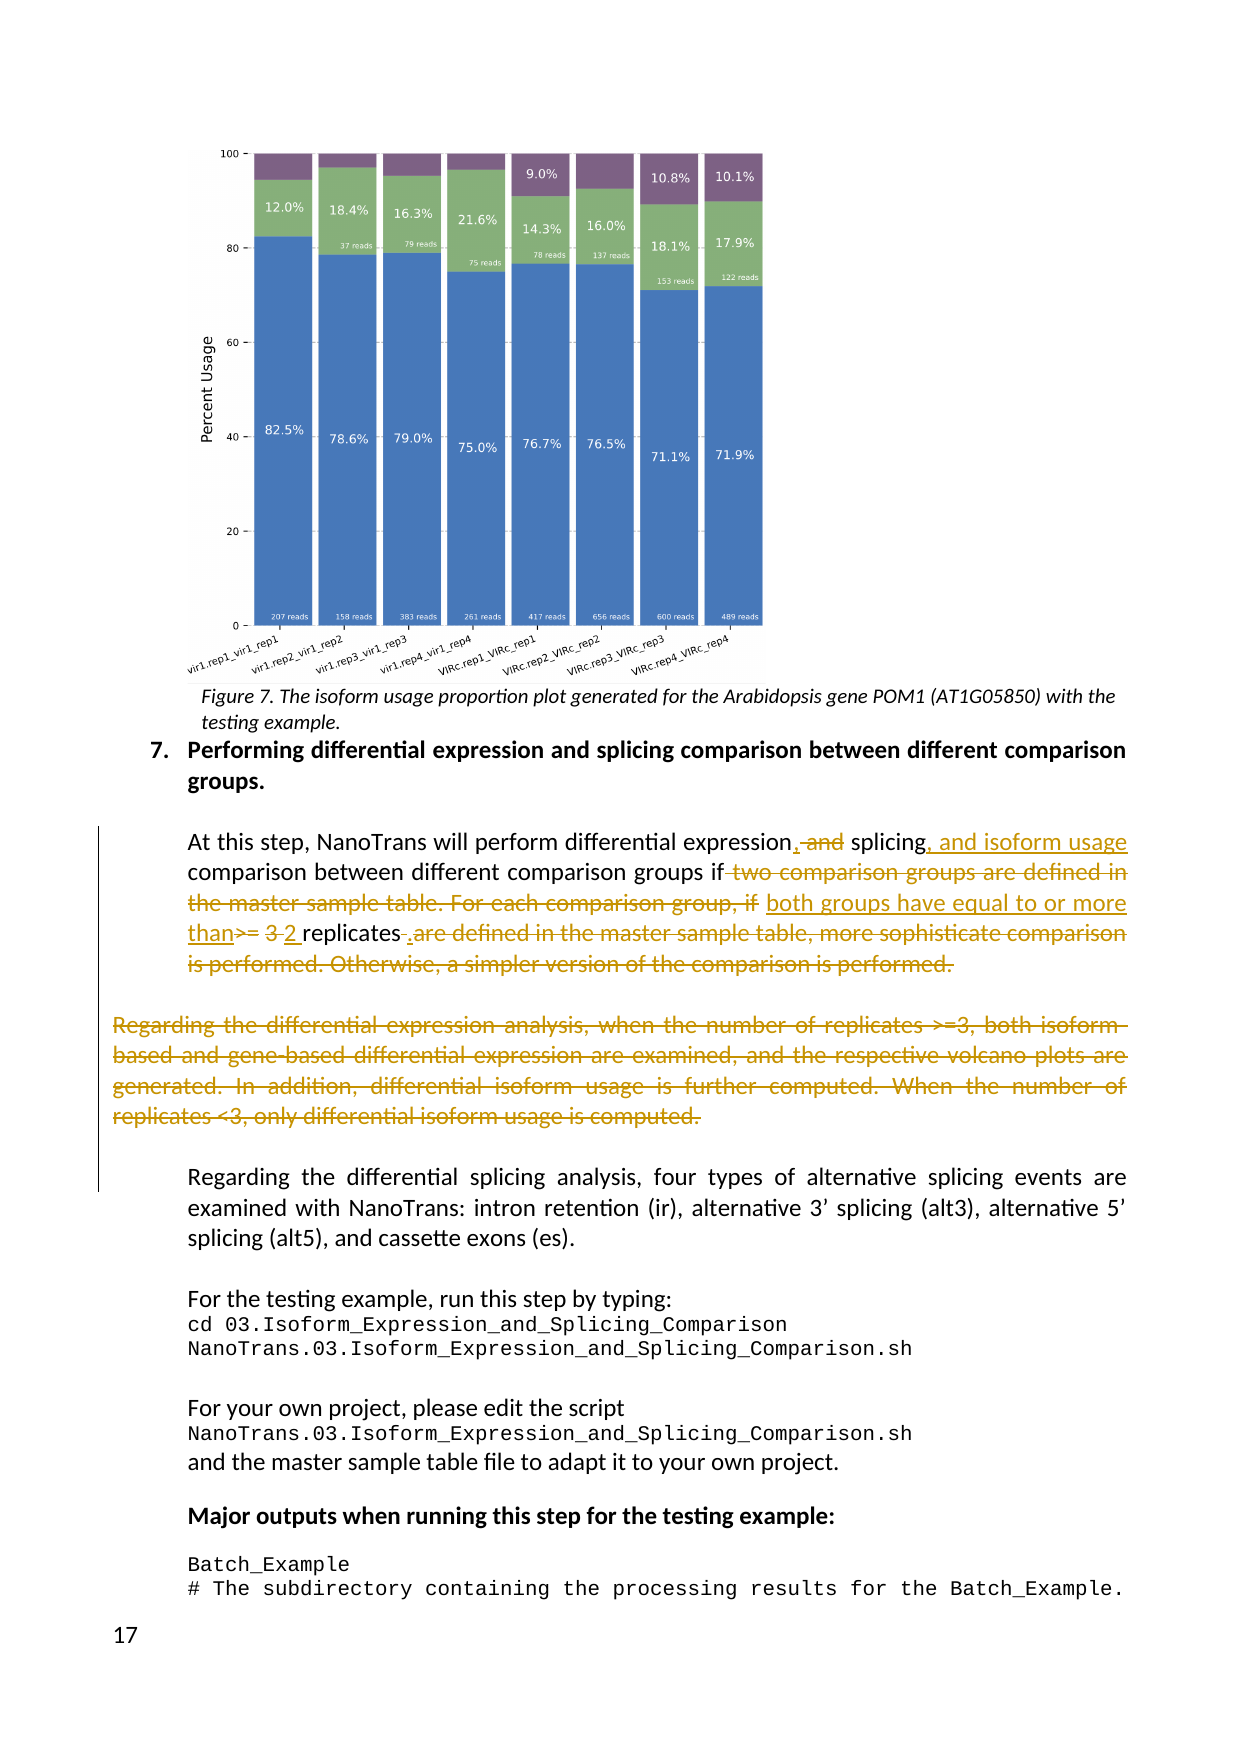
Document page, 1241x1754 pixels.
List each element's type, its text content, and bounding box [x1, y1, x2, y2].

list Batch_Example [187, 1554, 1128, 1578]
list Major outputs when running this step for the testing example: [187, 1500, 1128, 1531]
list NanoTrans.03.Isoform_Expression_and_Splicing_Comparison.sh [187, 1338, 1128, 1361]
list NanoTrans.03.Isoform_Expression_and_Splicing_Comparison.sh [187, 1422, 1128, 1446]
list cd 03.Isoform_Expression_and_Splicing_Comparison [187, 1314, 1128, 1338]
text Figure 7. The isoform usage proportion plot generated for the Arabidopsis gene POM1 (AT1G05850) with the testing example. [201, 683, 1128, 734]
list # The subdirectory containing the processing results for the Batch_Example. [187, 1578, 1128, 1602]
list For the testing example, run this step by typing: [187, 1284, 1128, 1314]
list Performing differential expression and splicing comparison between different comparison groups. [150, 734, 1128, 795]
list For your own project, please edit the script [187, 1392, 1128, 1422]
picture [187, 150, 766, 684]
list At this step, NanoTrans will perform differential expression splicing comparison between different comparison groups if replicates [187, 826, 1128, 978]
list and the master sample table file to adapt it to your own project. [187, 1446, 1128, 1477]
list Regarding the differential splicing analysis, four types of alternative splicing events are examined with NanoTrans: intron retention (ir), alternative 3’ splicing (alt3), alternative 5’ splicing (alt5), and cassette exons (es). [187, 1162, 1128, 1253]
